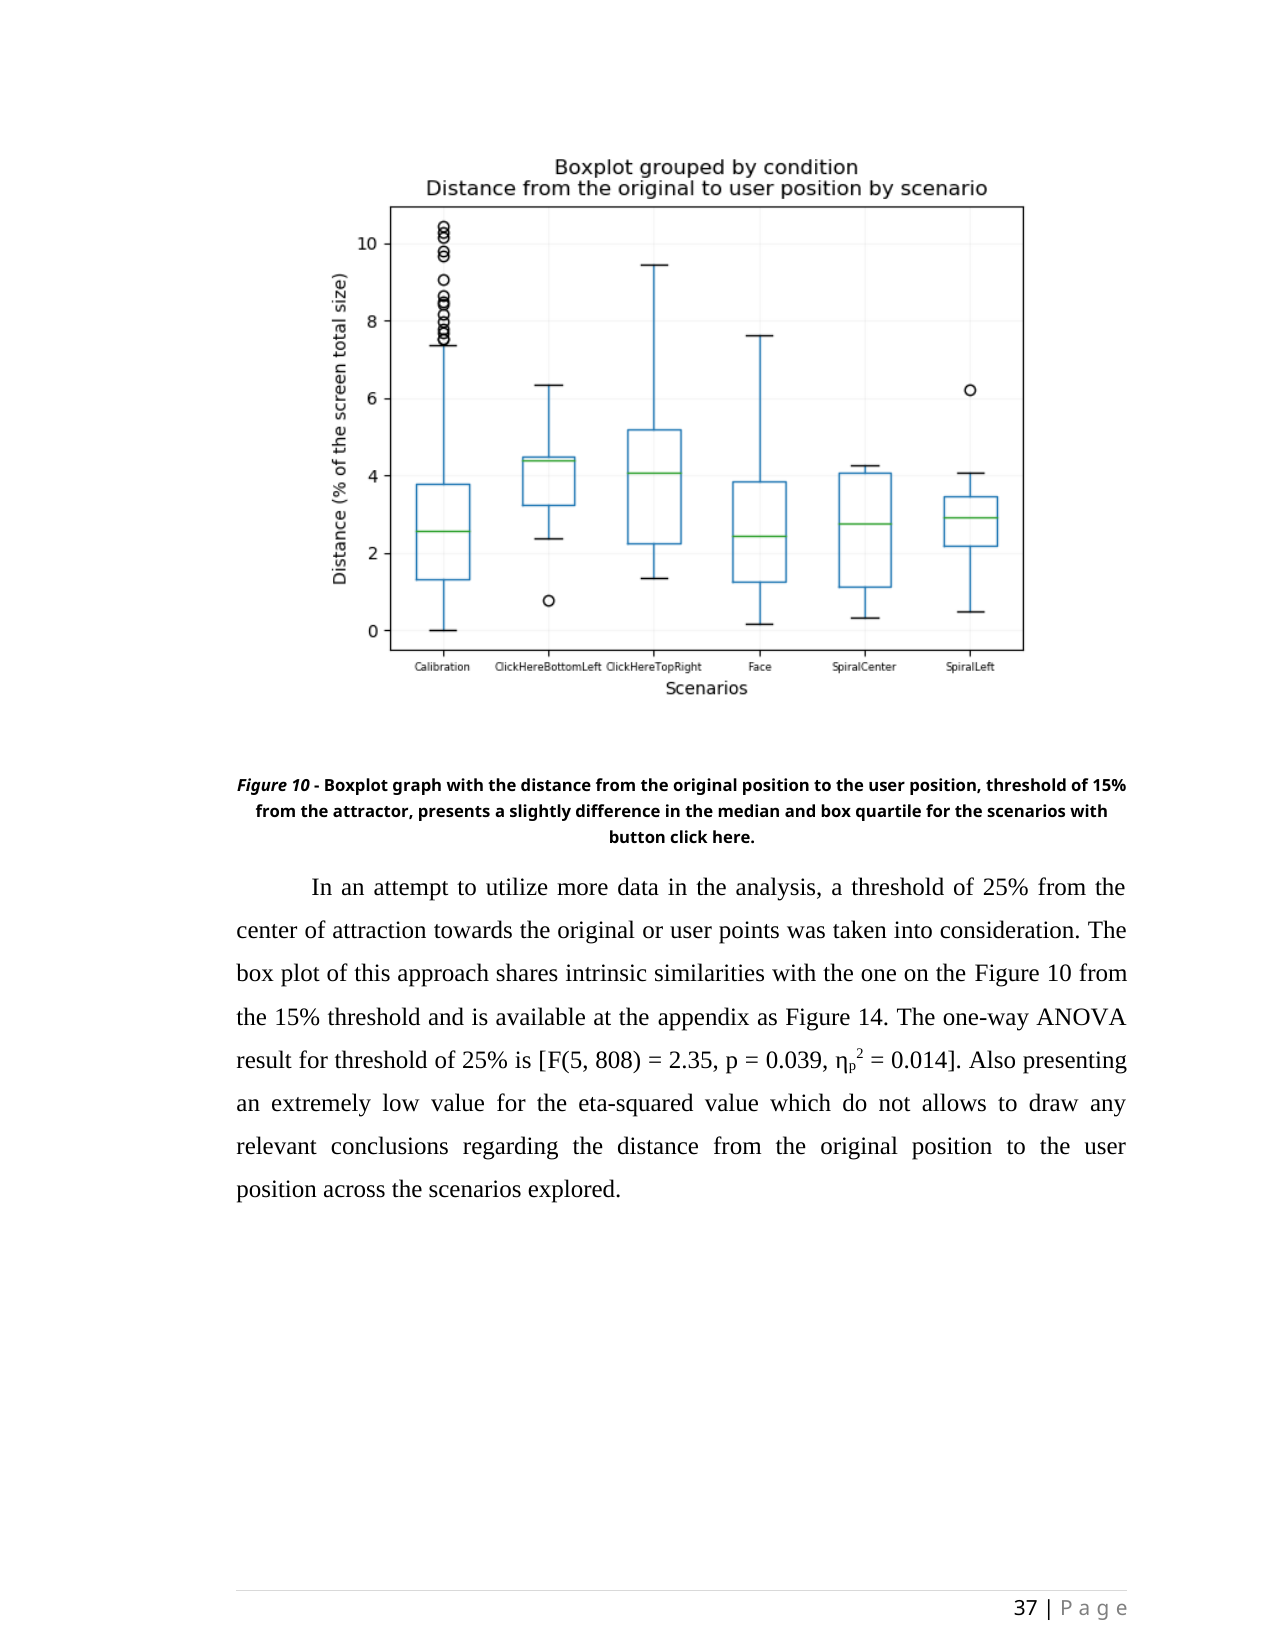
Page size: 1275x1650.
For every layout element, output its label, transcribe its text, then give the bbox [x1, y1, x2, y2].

text Figure 10 - Boxplot graph with the distance from the original position to the user position, threshold of 15% from the attractor, presents a slightly difference in the median and box quartile for the scenarios with button click here. [236, 773, 1127, 848]
text In an attempt to utilize more data in the analysis, a threshold of 25% from the center of attraction towards the original or user points was taken into consideration. The box plot of this approach shares intrinsic similarities with the one on the Figure 10 from the 15% threshold and is available at the appendix as Figure 14. The one-way ANOVA result for threshold of 25% is [F(5, 808) = 2.35, p = 0.039, ηp2 = 0.014]. Also presenting an extremely low value for the eta-squared value which do not allows to draw any relevant conclusions regarding the distance from the original position to the user position across the scenarios explored. [236, 872, 1127, 1203]
picture [311, 147, 1102, 739]
